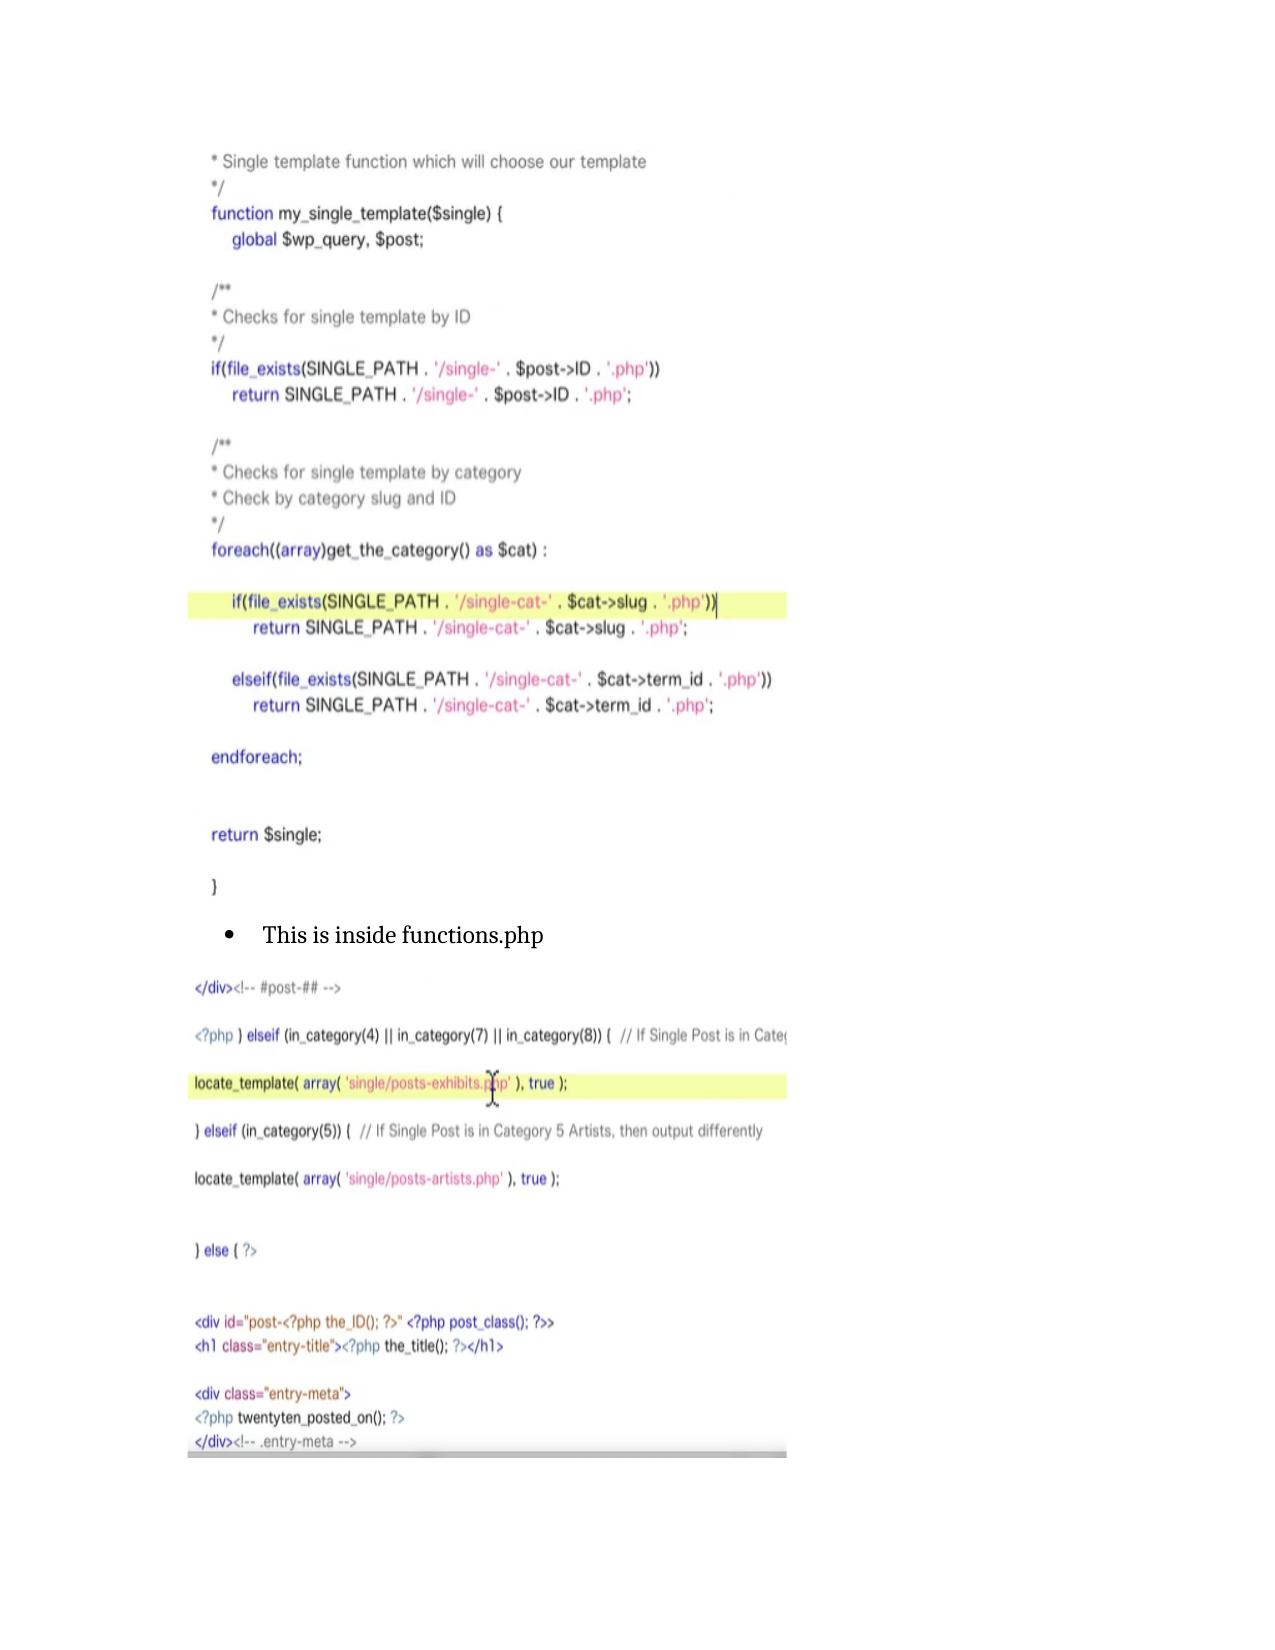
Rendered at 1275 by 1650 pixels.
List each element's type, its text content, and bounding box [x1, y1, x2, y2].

list This is inside functions.php [225, 921, 1087, 949]
picture [187, 150, 787, 900]
picture [187, 970, 787, 1458]
